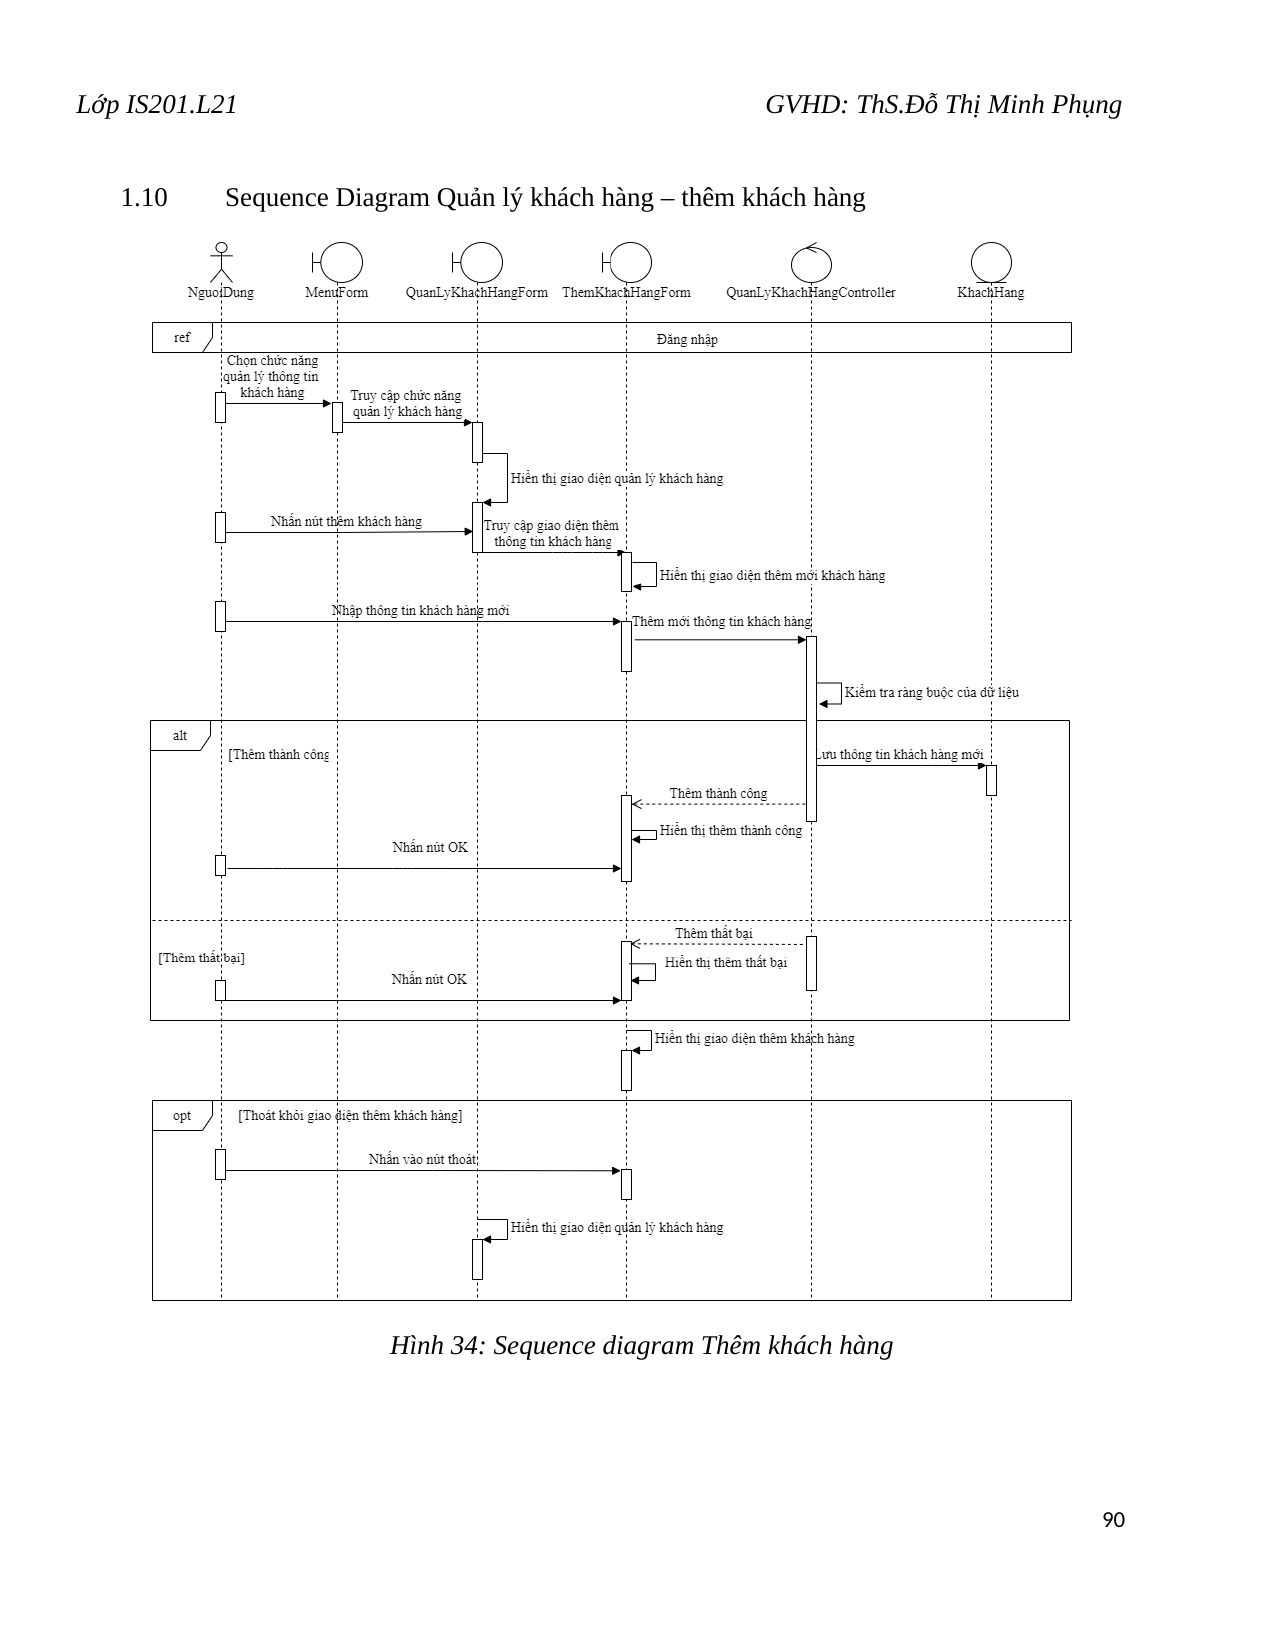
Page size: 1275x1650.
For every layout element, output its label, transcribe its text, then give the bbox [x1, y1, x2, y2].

picture [120, 212, 1100, 1330]
list Sequence Diagram Quản lý khách hàng – thêm khách hàng [120, 181, 1125, 212]
text Hình 34: Sequence diagram Thêm khách hàng [161, 1329, 1125, 1361]
